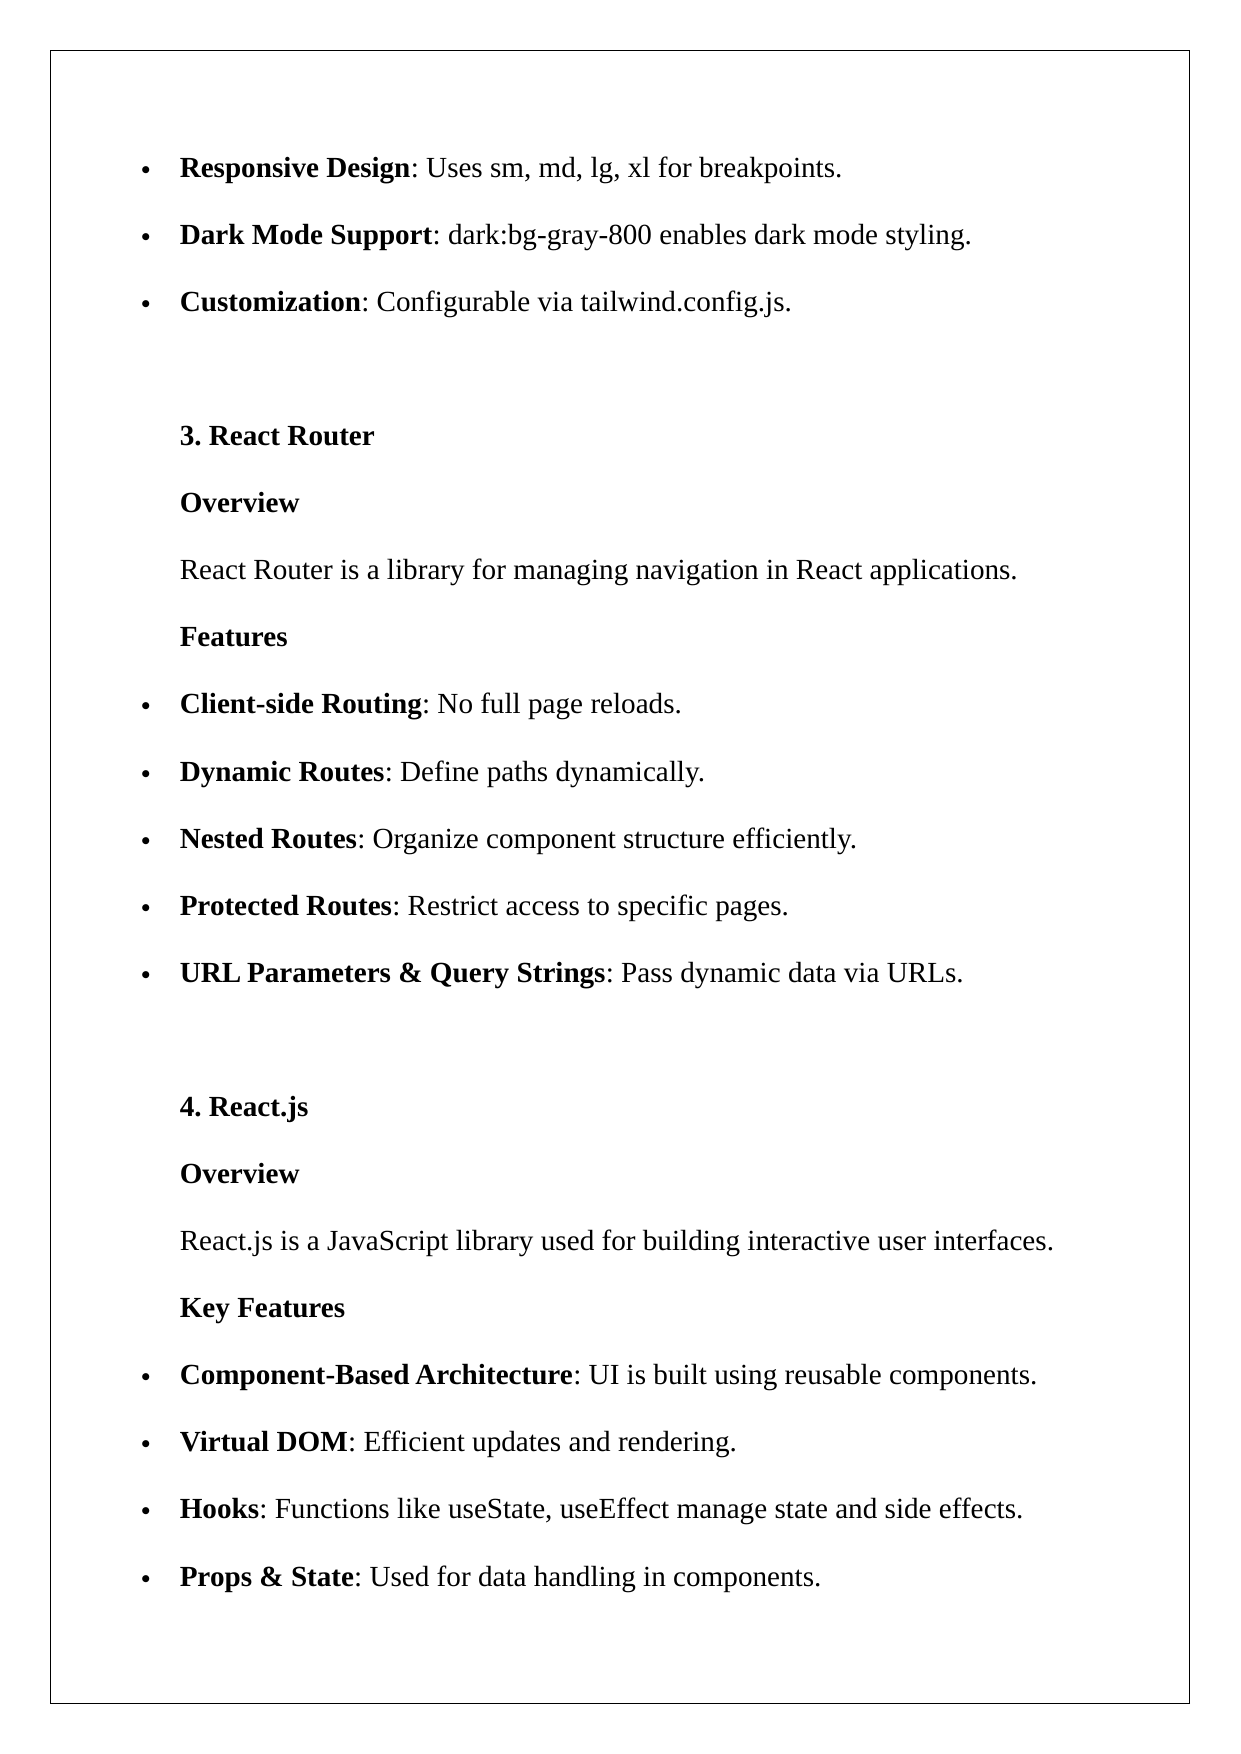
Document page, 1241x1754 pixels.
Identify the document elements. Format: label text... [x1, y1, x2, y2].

list Hooks: Functions like useState, useEffect manage state and side effects. [142, 1492, 1090, 1525]
list 3. React Router [179, 418, 1090, 452]
list Key Features [179, 1290, 1090, 1324]
list Component-Based Architecture: UI is built using reusable components. [142, 1357, 1090, 1391]
list 4. React.js [179, 1089, 1090, 1123]
list Dark Mode Support: dark:bg-gray-800 enables dark mode styling. [142, 217, 1090, 251]
list React.js is a JavaScript library used for building interactive user interfaces. [179, 1223, 1090, 1257]
list Virtual DOM: Efficient updates and rendering. [142, 1424, 1090, 1458]
list Props & State: Used for data handling in components. [142, 1559, 1090, 1592]
list React Router is a library for managing navigation in React applications. [179, 552, 1090, 586]
list Overview [179, 1156, 1090, 1190]
list Protected Routes: Restrict access to specific pages. [142, 888, 1090, 921]
list Nested Routes: Organize component structure efficiently. [142, 821, 1090, 854]
list Overview [179, 485, 1090, 519]
list Customization: Configurable via tailwind.config.js. [142, 284, 1090, 318]
list Client-side Routing: No full page reloads. [142, 687, 1090, 720]
list URL Parameters & Query Strings: Pass dynamic data via URLs. [142, 955, 1090, 988]
list Responsive Design: Uses sm, md, lg, xl for breakpoints. [142, 150, 1090, 183]
list Features [179, 619, 1090, 653]
list Dynamic Routes: Define paths dynamically. [142, 754, 1090, 787]
